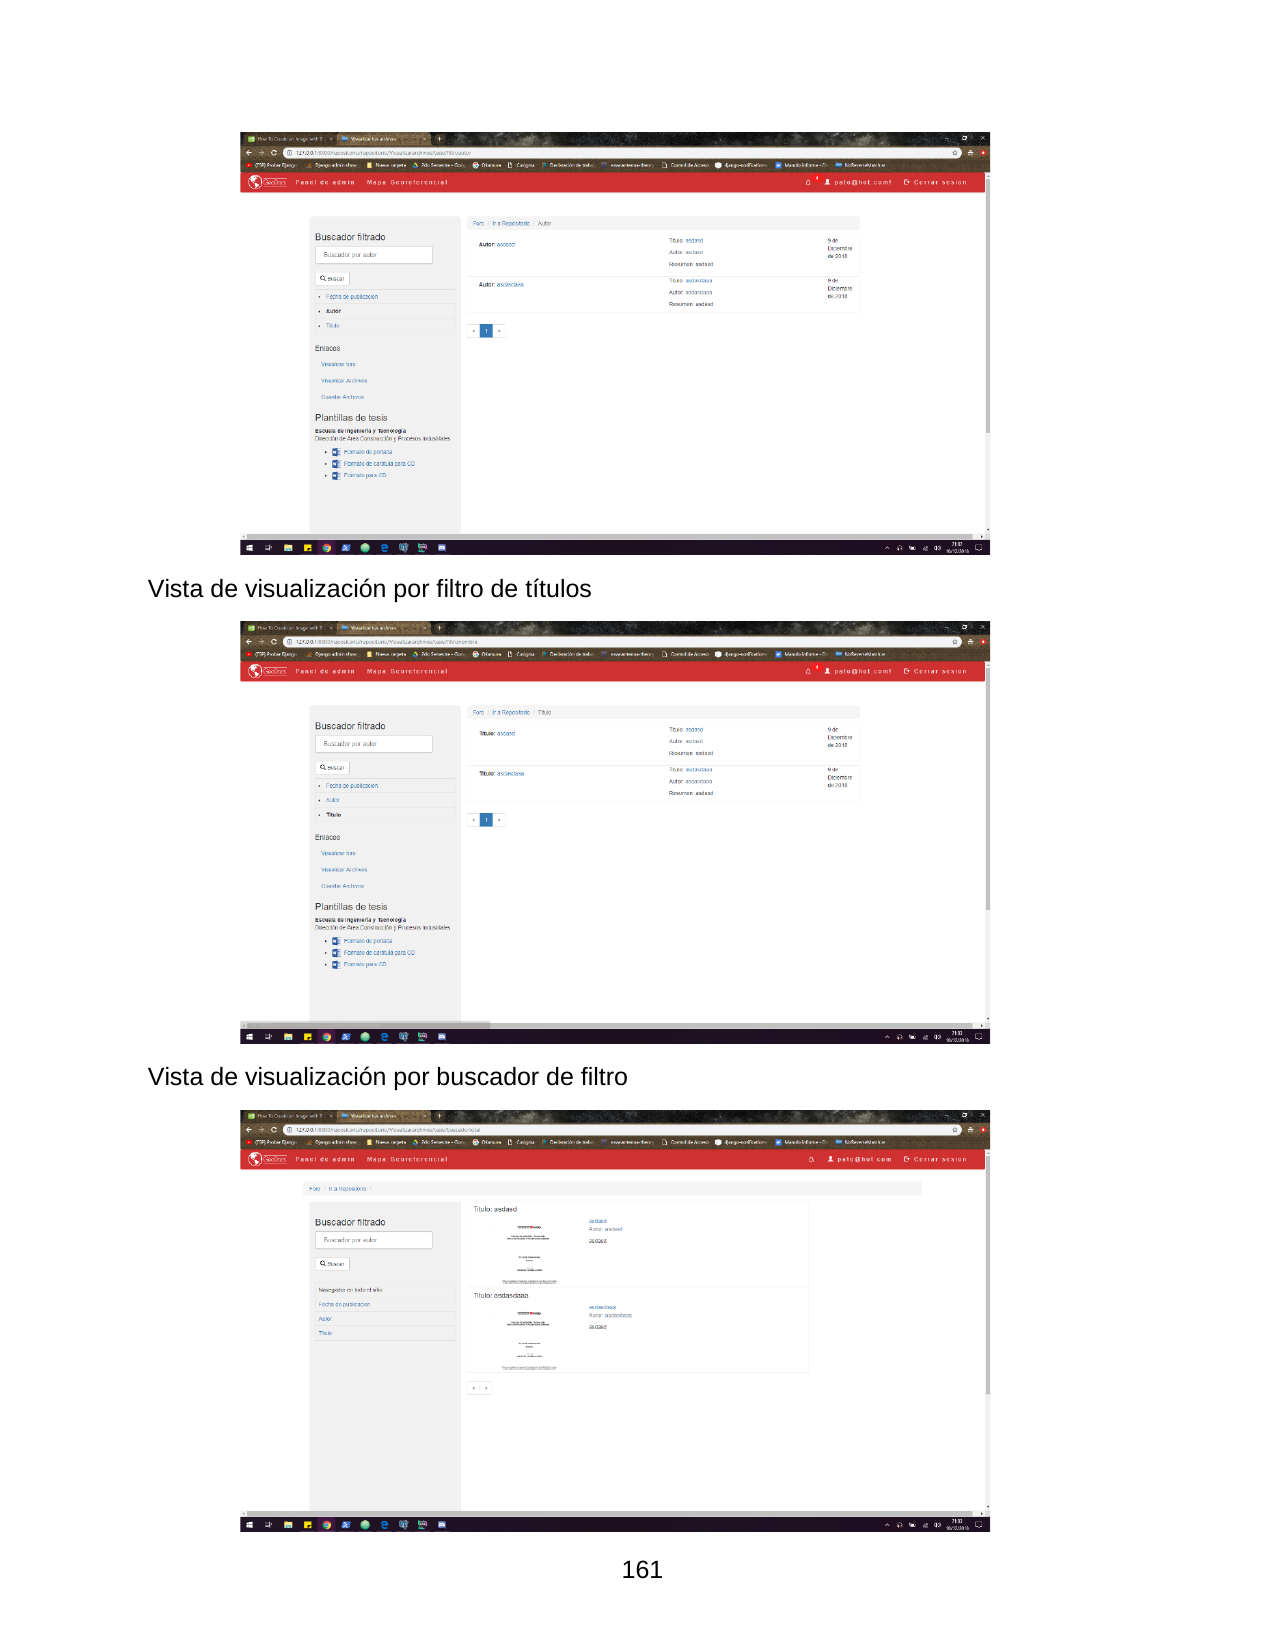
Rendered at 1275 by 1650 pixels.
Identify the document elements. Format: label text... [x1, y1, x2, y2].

text Vista de visualización por buscador de filtro [148, 1062, 1137, 1091]
text Vista de visualización por filtro de títulos [148, 574, 1137, 602]
